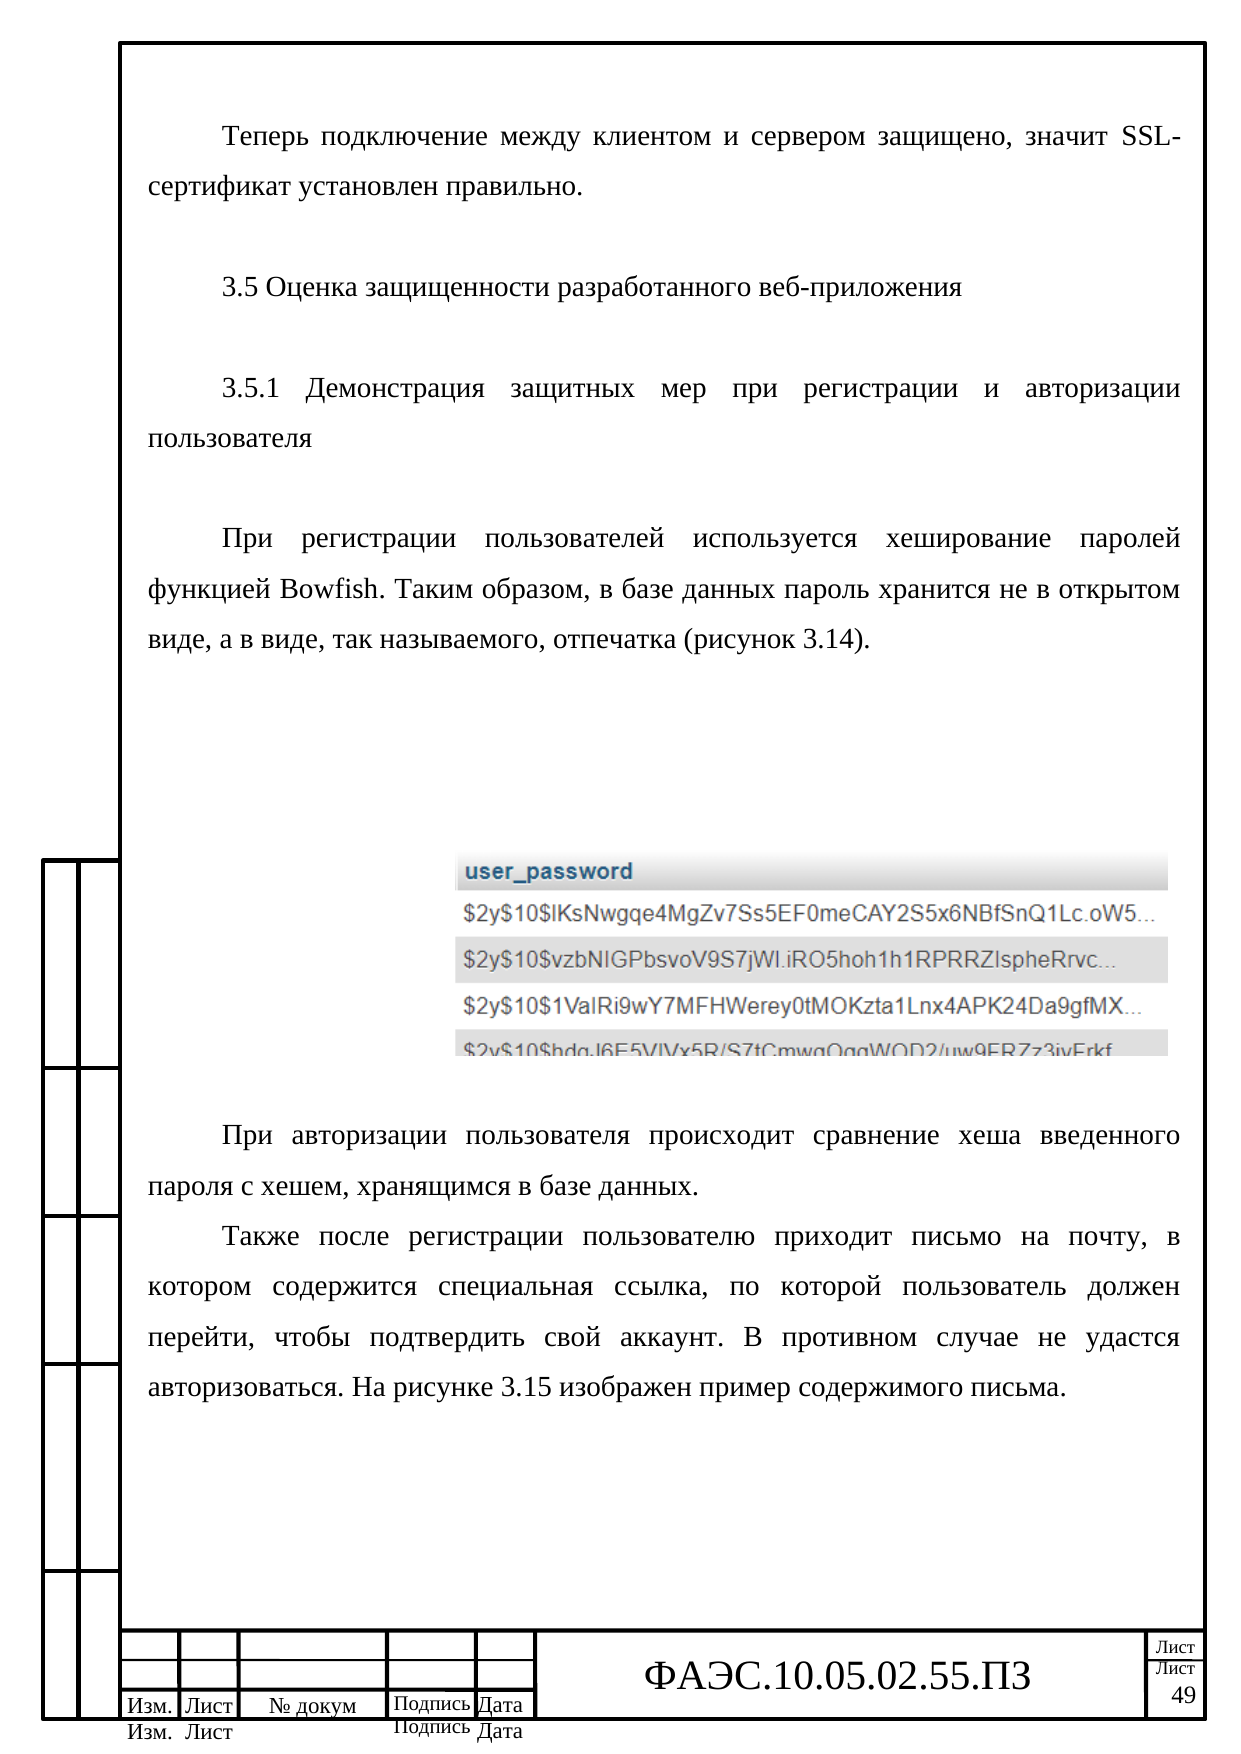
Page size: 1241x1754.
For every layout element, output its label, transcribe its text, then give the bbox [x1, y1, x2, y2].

text Также после регистрации пользователю приходит письмо на почту, в котором содержится специальная ссылка, по которой пользователь должен перейти, чтобы подтвердить свой аккаунт. В противном случае не удастся авторизоваться. На рисунке 3.15 изображен пример содержимого письма. [148, 1218, 1181, 1403]
text 3.5.1 Демонстрация защитных мер при регистрации и авторизации пользователя [148, 370, 1181, 453]
text Теперь подключение между клиентом и сервером защищено, значит SSL-сертификат установлен правильно. [148, 118, 1181, 202]
text При авторизации пользователя происходит сравнение хеша введенного пароля с хешем, хранящимся в базе данных. [148, 1117, 1181, 1201]
text При регистрации пользователей используется хеширование паролей функцией Bowfish. Таким образом, в базе данных пароль хранится не в открытом виде, а в виде, так называемого, отпечатка (рисунок 3.14). [148, 521, 1181, 655]
text 3.5 Оценка защищенности разработанного веб-приложения [148, 269, 1181, 303]
